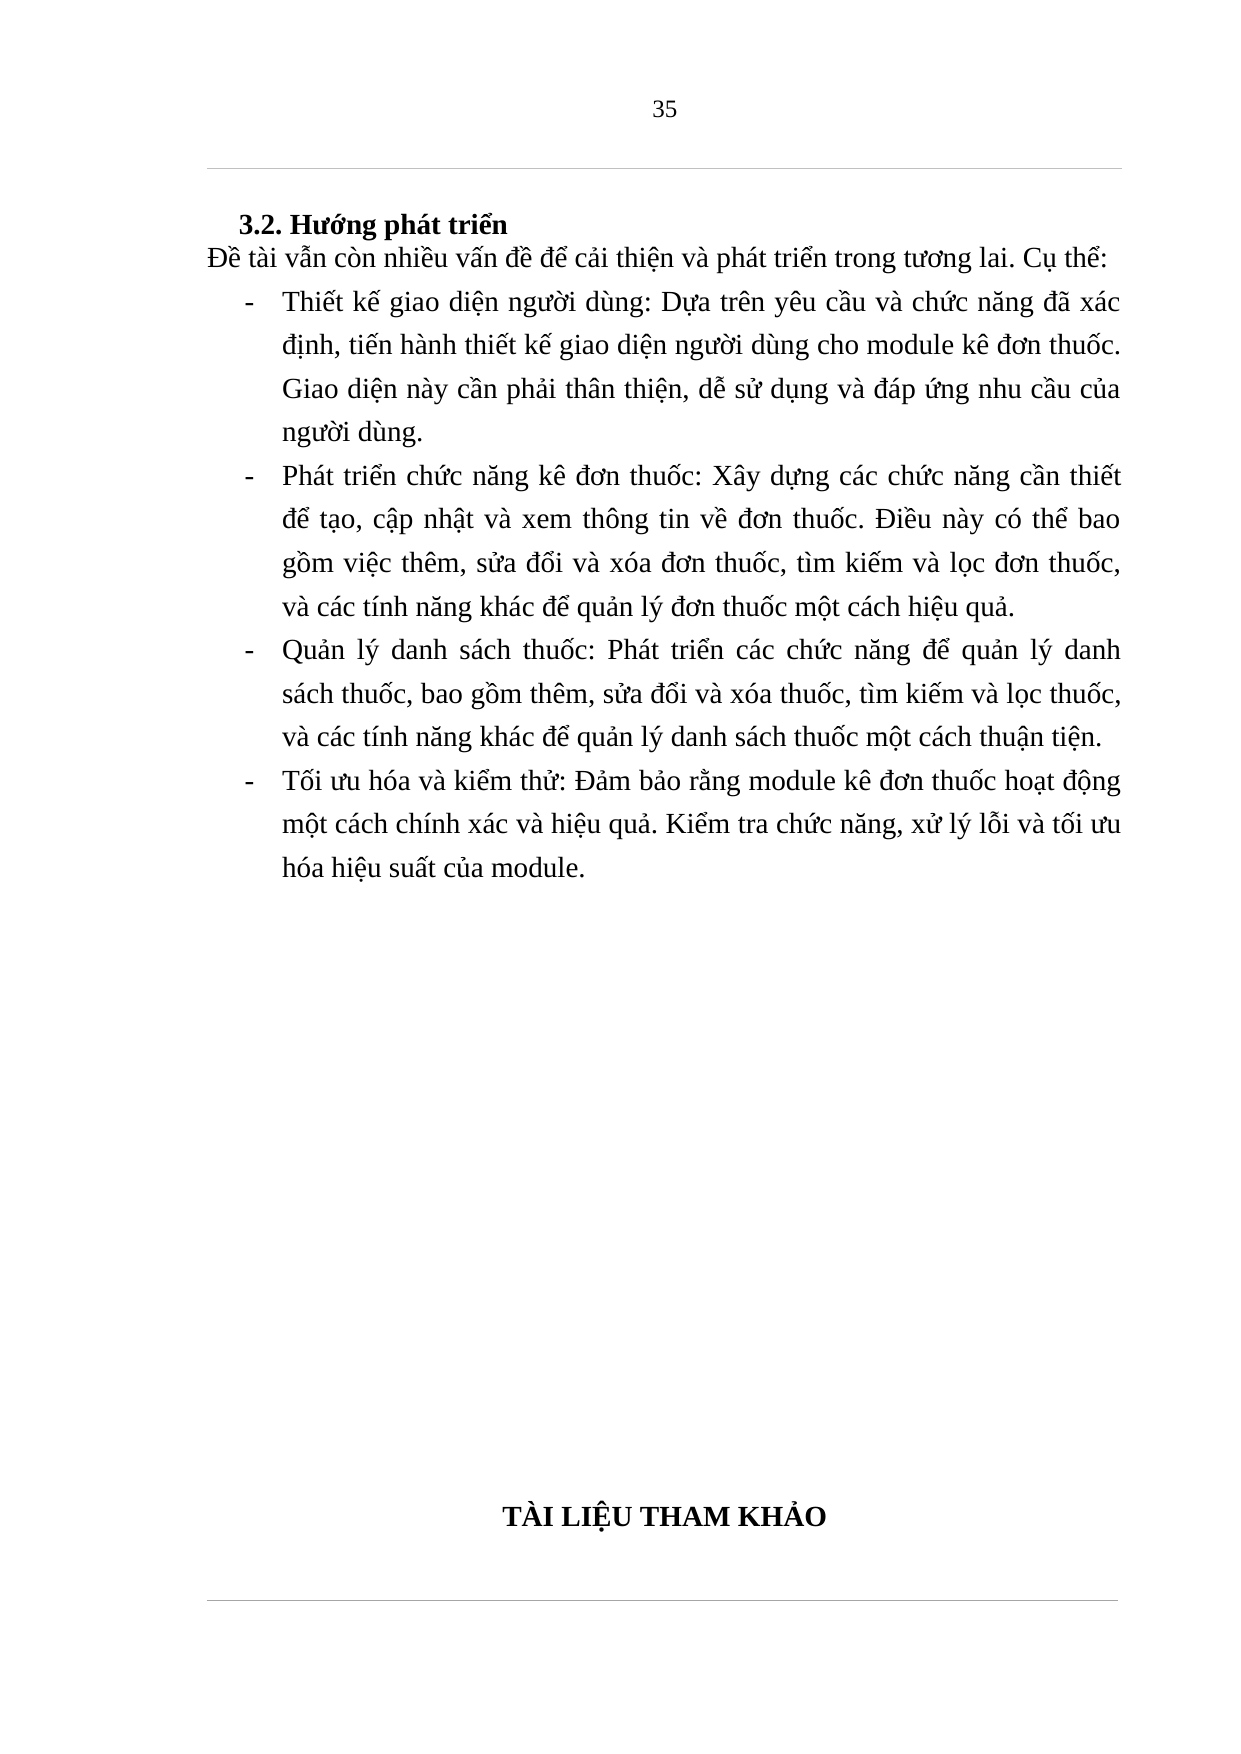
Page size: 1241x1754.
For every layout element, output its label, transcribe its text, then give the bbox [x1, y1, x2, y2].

subtitle 3.2. Hướng phát triển [238, 207, 1122, 240]
text Đề tài vẫn còn nhiều vấn đề để cải thiện và phát triển trong tương lai. Cụ thể: [207, 240, 1122, 274]
subtitle TÀI LIỆU THAM KHẢO [207, 1499, 1122, 1532]
list Tối ưu hóa và kiểm thử: Đảm bảo rằng module kê đơn thuốc hoạt động một cách chính xác và hiệu quả. Kiểm tra chức năng, xử lý lỗi và tối ưu hóa hiệu suất của module. [244, 763, 1122, 883]
list Thiết kế giao diện người dùng: Dựa trên yêu cầu và chức năng đã xác định, tiến hành thiết kế giao diện người dùng cho module kê đơn thuốc. Giao diện này cần phải thân thiện, dễ sử dụng và đáp ứng nhu cầu của người dùng. [244, 284, 1122, 448]
list Quản lý danh sách thuốc: Phát triển các chức năng để quản lý danh sách thuốc, bao gồm thêm, sửa đổi và xóa thuốc, tìm kiếm và lọc thuốc, và các tính năng khác để quản lý danh sách thuốc một cách thuận tiện. [244, 632, 1122, 753]
list Phát triển chức năng kê đơn thuốc: Xây dựng các chức năng cần thiết để tạo, cập nhật và xem thông tin về đơn thuốc. Điều này có thể bao gồm việc thêm, sửa đổi và xóa đơn thuốc, tìm kiếm và lọc đơn thuốc, và các tính năng khác để quản lý đơn thuốc một cách hiệu quả. [244, 458, 1122, 622]
